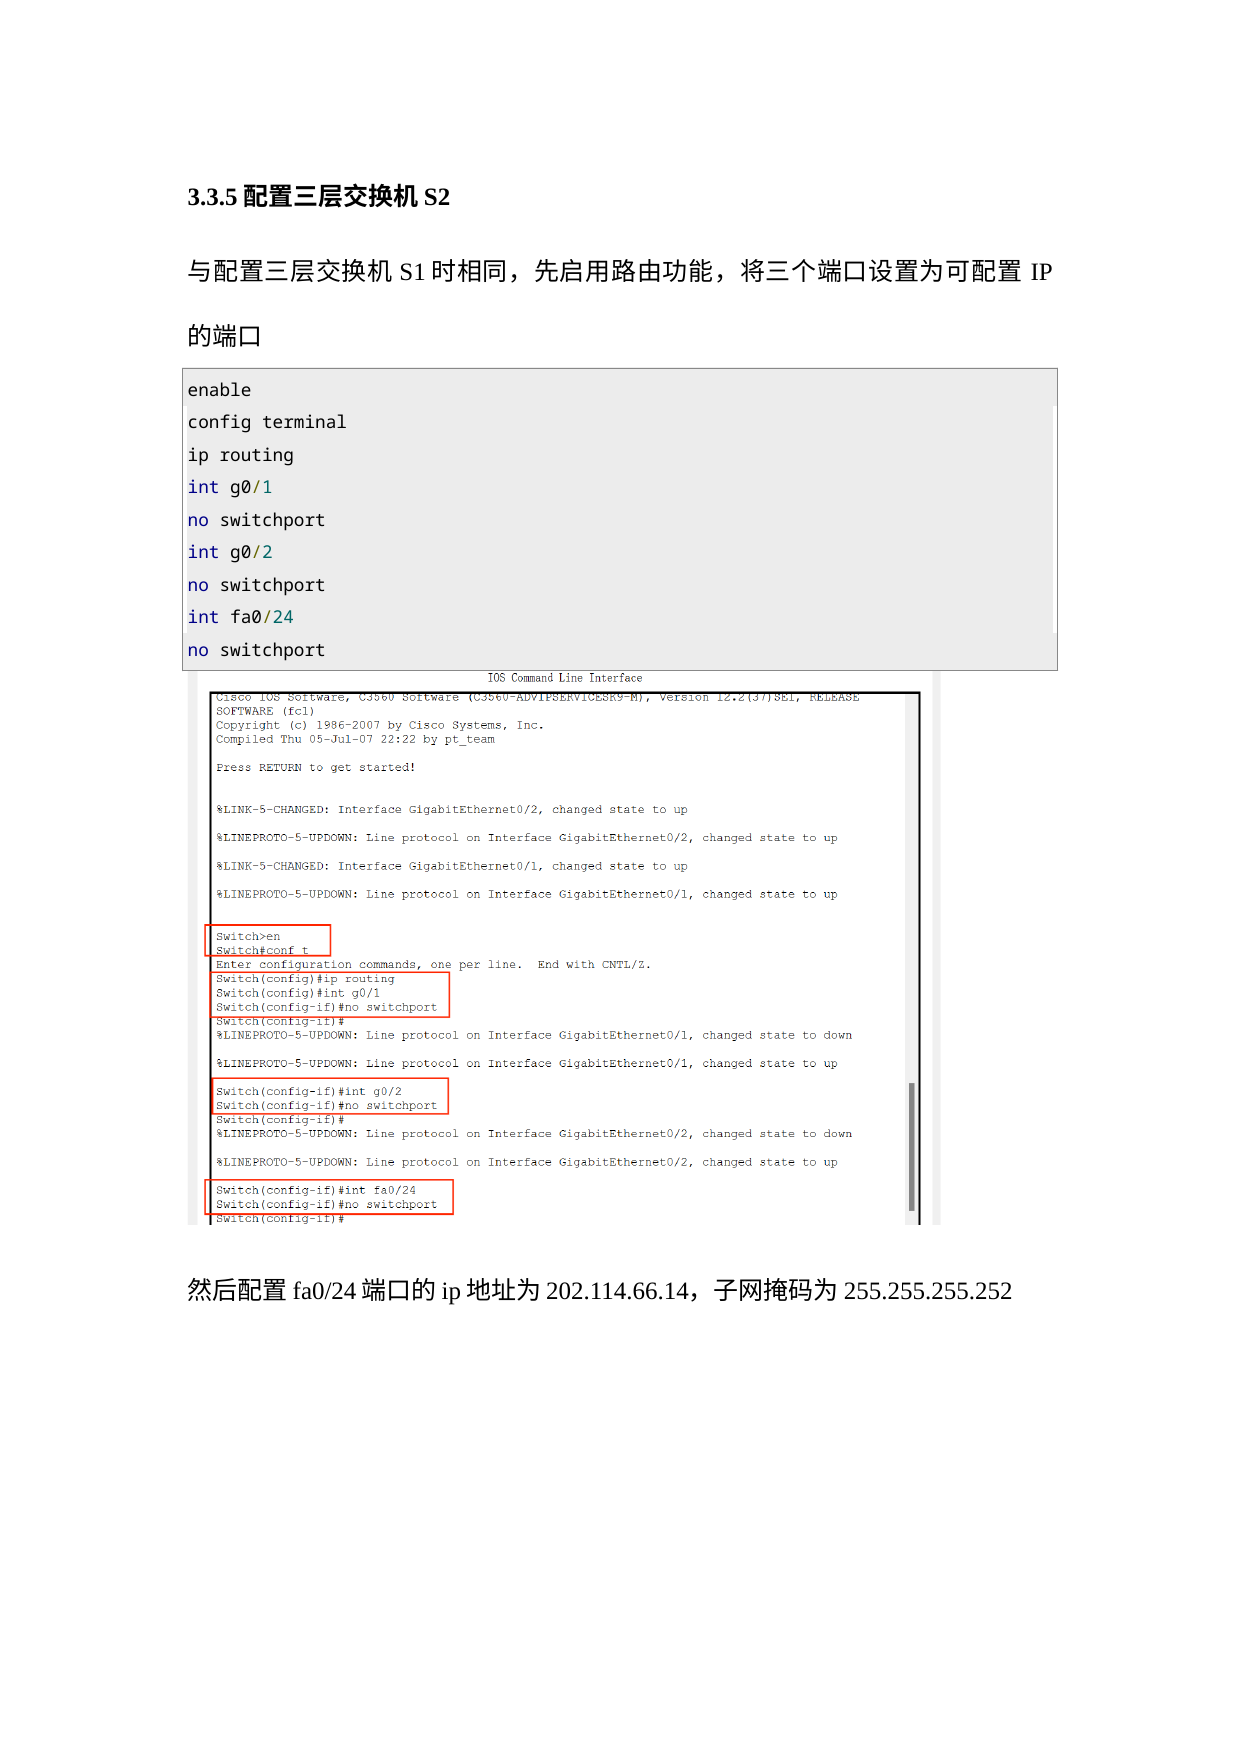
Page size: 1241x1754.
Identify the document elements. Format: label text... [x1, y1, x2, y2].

text 与配置三层交换机S1时相同，先启用路由功能，将三个端口设置为可配置IP的端口 [187, 237, 1053, 367]
text enable [183, 369, 1057, 406]
text no switchport [183, 627, 1057, 670]
text int g0/2 [187, 536, 1053, 568]
text int fa0/24 [187, 601, 1053, 627]
text int g0/1 [187, 471, 1053, 503]
text ip routing [187, 438, 1053, 471]
text 然后配置fa0/24端口的ip地址为202.114.66.14，子网掩码为255.255.255.252 [187, 1256, 1053, 1321]
picture [187, 671, 941, 1225]
text config terminal [187, 406, 1053, 438]
text no switchport [187, 503, 1053, 536]
text no switchport [187, 568, 1053, 601]
subtitle 3.3.5 配置三层交换机S2 [187, 162, 1053, 227]
